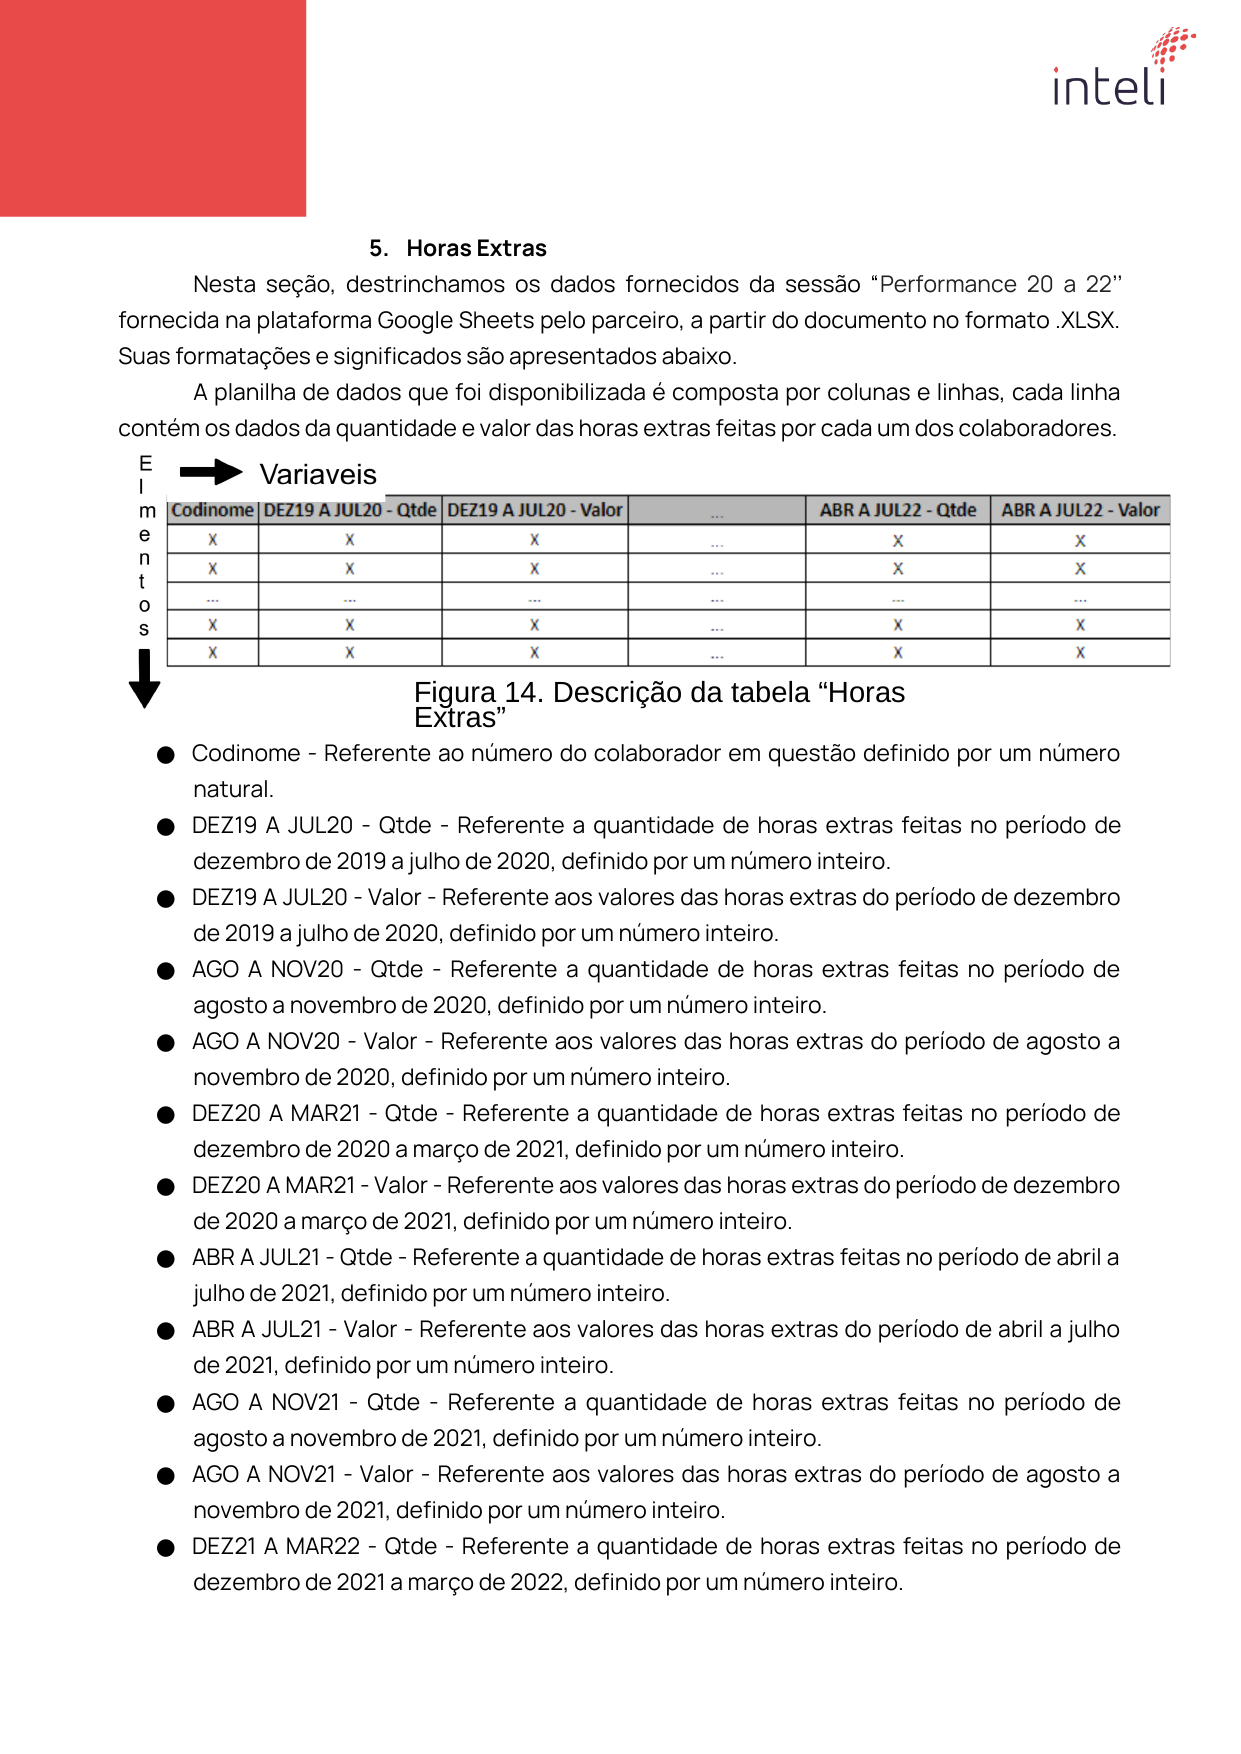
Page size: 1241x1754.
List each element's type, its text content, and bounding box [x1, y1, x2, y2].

picture [118, 447, 1171, 714]
list DEZ19 A JUL20 - Valor - Referente aos valores das horas extras do período de dezembro de 2019 a julho de 2020, definido por um número inteiro. [156, 881, 1122, 948]
list AGO A NOV20 - Valor - Referente aos valores das horas extras do período de agosto a novembro de 2020, definido por um número inteiro. [156, 1025, 1122, 1092]
picture [0, 0, 307, 217]
list DEZ19 A JUL20 - Qtde - Referente a quantidade de horas extras feitas no período de dezembro de 2019 a julho de 2020, definido por um número inteiro. [156, 809, 1122, 876]
list Codinome - Referente ao número do colaborador em questão definido por um número natural. [156, 737, 1122, 804]
list DEZ20 A MAR21 - Qtde - Referente a quantidade de horas extras feitas no período de dezembro de 2020 a março de 2021, definido por um número inteiro. [156, 1097, 1122, 1164]
text Nesta seção, destrinchamos os dados fornecidos da sessão “Performance 20 a 22’’ fornecida na plataforma Google Sheets pelo parceiro, a partir do documento no formato .XLSX. Suas formatações e significados são apresentados abaixo. [118, 268, 1122, 372]
list AGO A NOV21 - Valor - Referente aos valores das horas extras do período de agosto a novembro de 2021, definido por um número inteiro. [156, 1457, 1122, 1525]
list ABR A JUL21 - Qtde - Referente a quantidade de horas extras feitas no período de abril a julho de 2021, definido por um número inteiro. [156, 1241, 1122, 1309]
list DEZ20 A MAR21 - Valor - Referente aos valores das horas extras do período de dezembro de 2020 a março de 2021, definido por um número inteiro. [156, 1169, 1122, 1237]
list Horas Extras [156, 232, 1122, 263]
list AGO A NOV20 - Qtde - Referente a quantidade de horas extras feitas no período de agosto a novembro de 2020, definido por um número inteiro. [156, 953, 1122, 1020]
picture [1054, 27, 1197, 105]
text A planilha de dados que foi disponibilizada é composta por colunas e linhas, cada linha contém os dados da quantidade e valor das horas extras feitas por cada um dos colaboradores. [118, 376, 1122, 444]
list ABR A JUL21 - Valor - Referente aos valores das horas extras do período de abril a julho de 2021, definido por um número inteiro. [156, 1313, 1122, 1381]
list AGO A NOV21 - Qtde - Referente a quantidade de horas extras feitas no período de agosto a novembro de 2021, definido por um número inteiro. [156, 1385, 1122, 1453]
list DEZ21 A MAR22 - Qtde - Referente a quantidade de horas extras feitas no período de dezembro de 2021 a março de 2022, definido por um número inteiro. [156, 1529, 1122, 1597]
